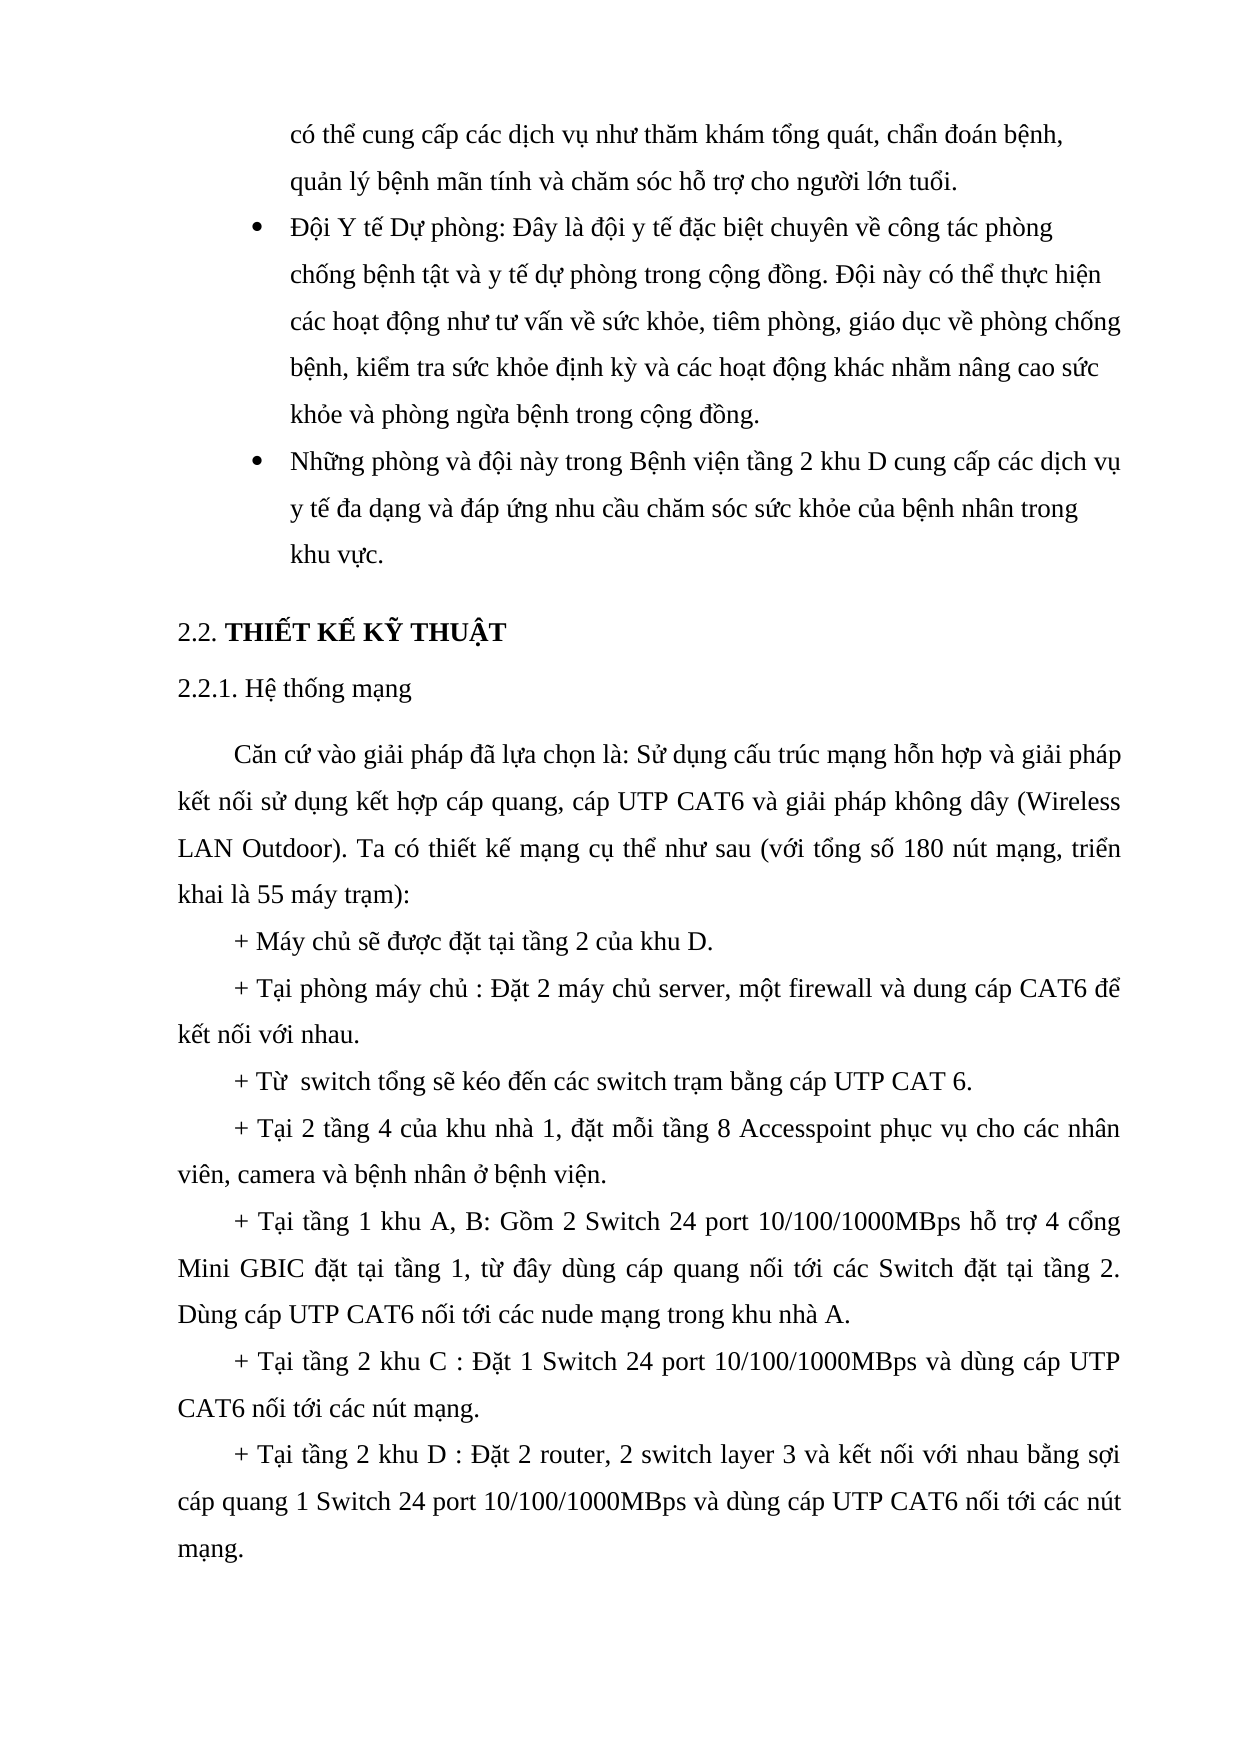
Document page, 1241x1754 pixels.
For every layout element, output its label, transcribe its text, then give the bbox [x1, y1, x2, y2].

text + Từ switch tổng sẽ kéo đến các switch trạm bằng cáp UTP CAT 6. [177, 1065, 1122, 1096]
text + Tại phòng máy chủ : Đặt 2 máy chủ server, một firewall và dung cáp CAT6 để kết nối với nhau. [177, 972, 1122, 1050]
subtitle 2.2.1. Hệ thống mạng [177, 672, 1122, 703]
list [252, 118, 1122, 196]
text + Tại tầng 2 khu C : Đặt 1 Switch 24 port 10/100/1000MBps và dùng cáp UTP CAT6 nối tới các nút mạng. [177, 1345, 1122, 1423]
text + Máy chủ sẽ được đặt tại tầng 2 của khu D. [177, 925, 1122, 956]
list Đội Y tế Dự phòng: Đây là đội y tế đặc biệt chuyên về công tác phòng chống bệnh tật và y tế dự phòng trong cộng đồng. Đội này có thể thực hiện các hoạt động như tư vấn về sức khỏe, tiêm phòng, giáo dục về phòng chống bệnh, kiểm tra sức khỏe định kỳ và các hoạt động khác nhằm nâng cao sức khỏe và phòng ngừa bệnh trong cộng đồng. [252, 211, 1122, 429]
list Những phòng và đội này trong Bệnh viện tầng 2 khu D cung cấp các dịch vụ y tế đa dạng và đáp ứng nhu cầu chăm sóc sức khỏe của bệnh nhân trong khu vực. [252, 445, 1122, 569]
subtitle 2.2. THIẾT KẾ KỸ THUẬT [177, 616, 1122, 647]
text + Tại tầng 2 khu D : Đặt 2 router, 2 switch layer 3 và kết nối với nhau bằng sợi cáp quang 1 Switch 24 port 10/100/1000MBps và dùng cáp UTP CAT6 nối tới các nút mạng. [177, 1438, 1122, 1563]
text + Tại 2 tầng 4 của khu nhà 1, đặt mỗi tầng 8 Accesspoint phục vụ cho các nhân viên, camera và bệnh nhân ở bệnh viện. [177, 1112, 1122, 1190]
text Căn cứ vào giải pháp đã lựa chọn là: Sử dụng cấu trúc mạng hỗn hợp và giải pháp kết nối sử dụng kết hợp cáp quang, cáp UTP CAT6 và giải pháp không dây (Wireless LAN Outdoor). Ta có thiết kế mạng cụ thể như sau (với tổng số 180 nút mạng, triển khai là 55 máy trạm): [177, 738, 1122, 910]
text + Tại tầng 1 khu A, B: Gồm 2 Switch 24 port 10/100/1000MBps hỗ trợ 4 cổng Mini GBIC đặt tại tầng 1, từ đây dùng cáp quang nối tới các Switch đặt tại tầng 2. Dùng cáp UTP CAT6 nối tới các nude mạng trong khu nhà A. [177, 1205, 1122, 1330]
